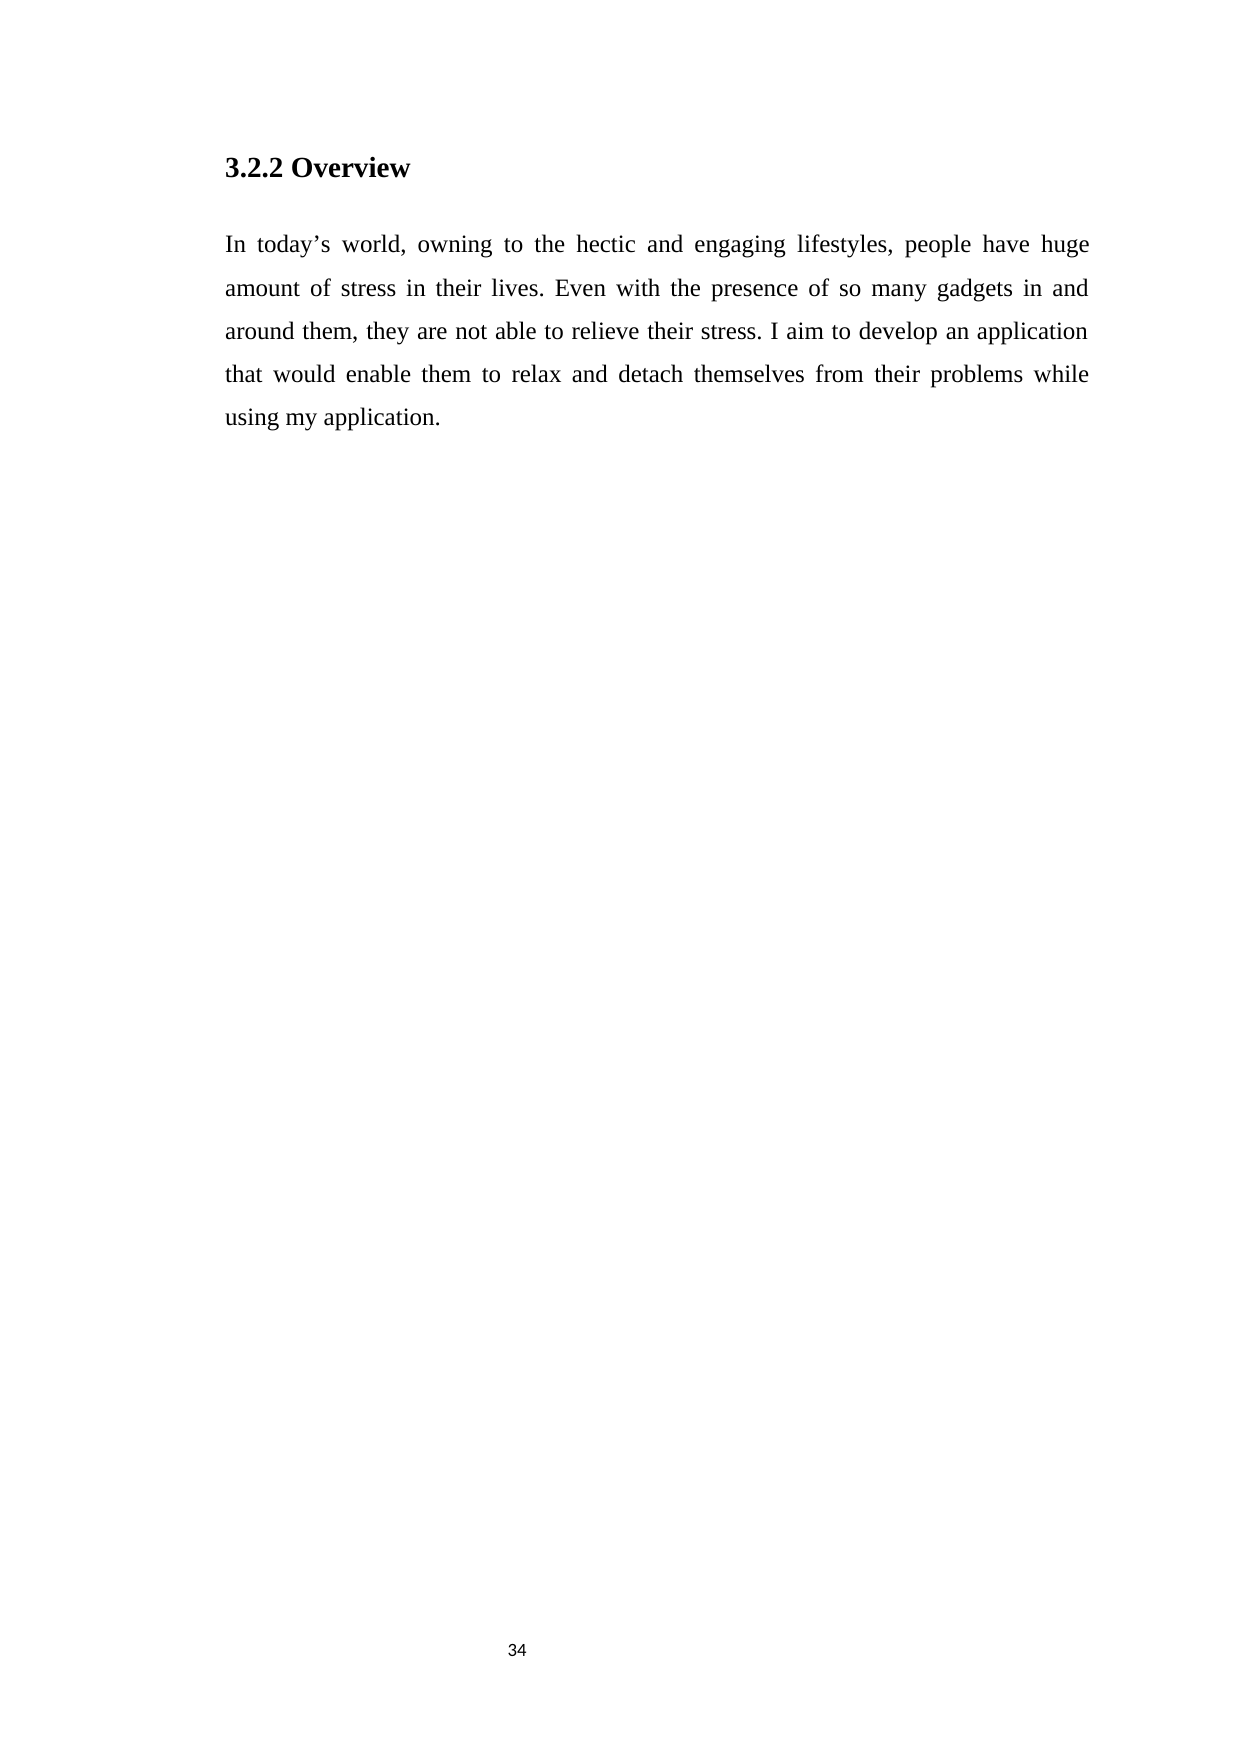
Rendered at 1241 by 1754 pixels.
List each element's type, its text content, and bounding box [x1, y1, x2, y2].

list In today’s world, owning to the hectic and engaging lifestyles, people have huge amount of stress in their lives. Even with the presence of so many gadgets in and around them, they are not able to relieve their stress. I aim to develop an application that would enable them to relax and detach themselves from their problems while using my application. [225, 229, 1090, 431]
list 3.2.2 Overview [225, 150, 1090, 183]
